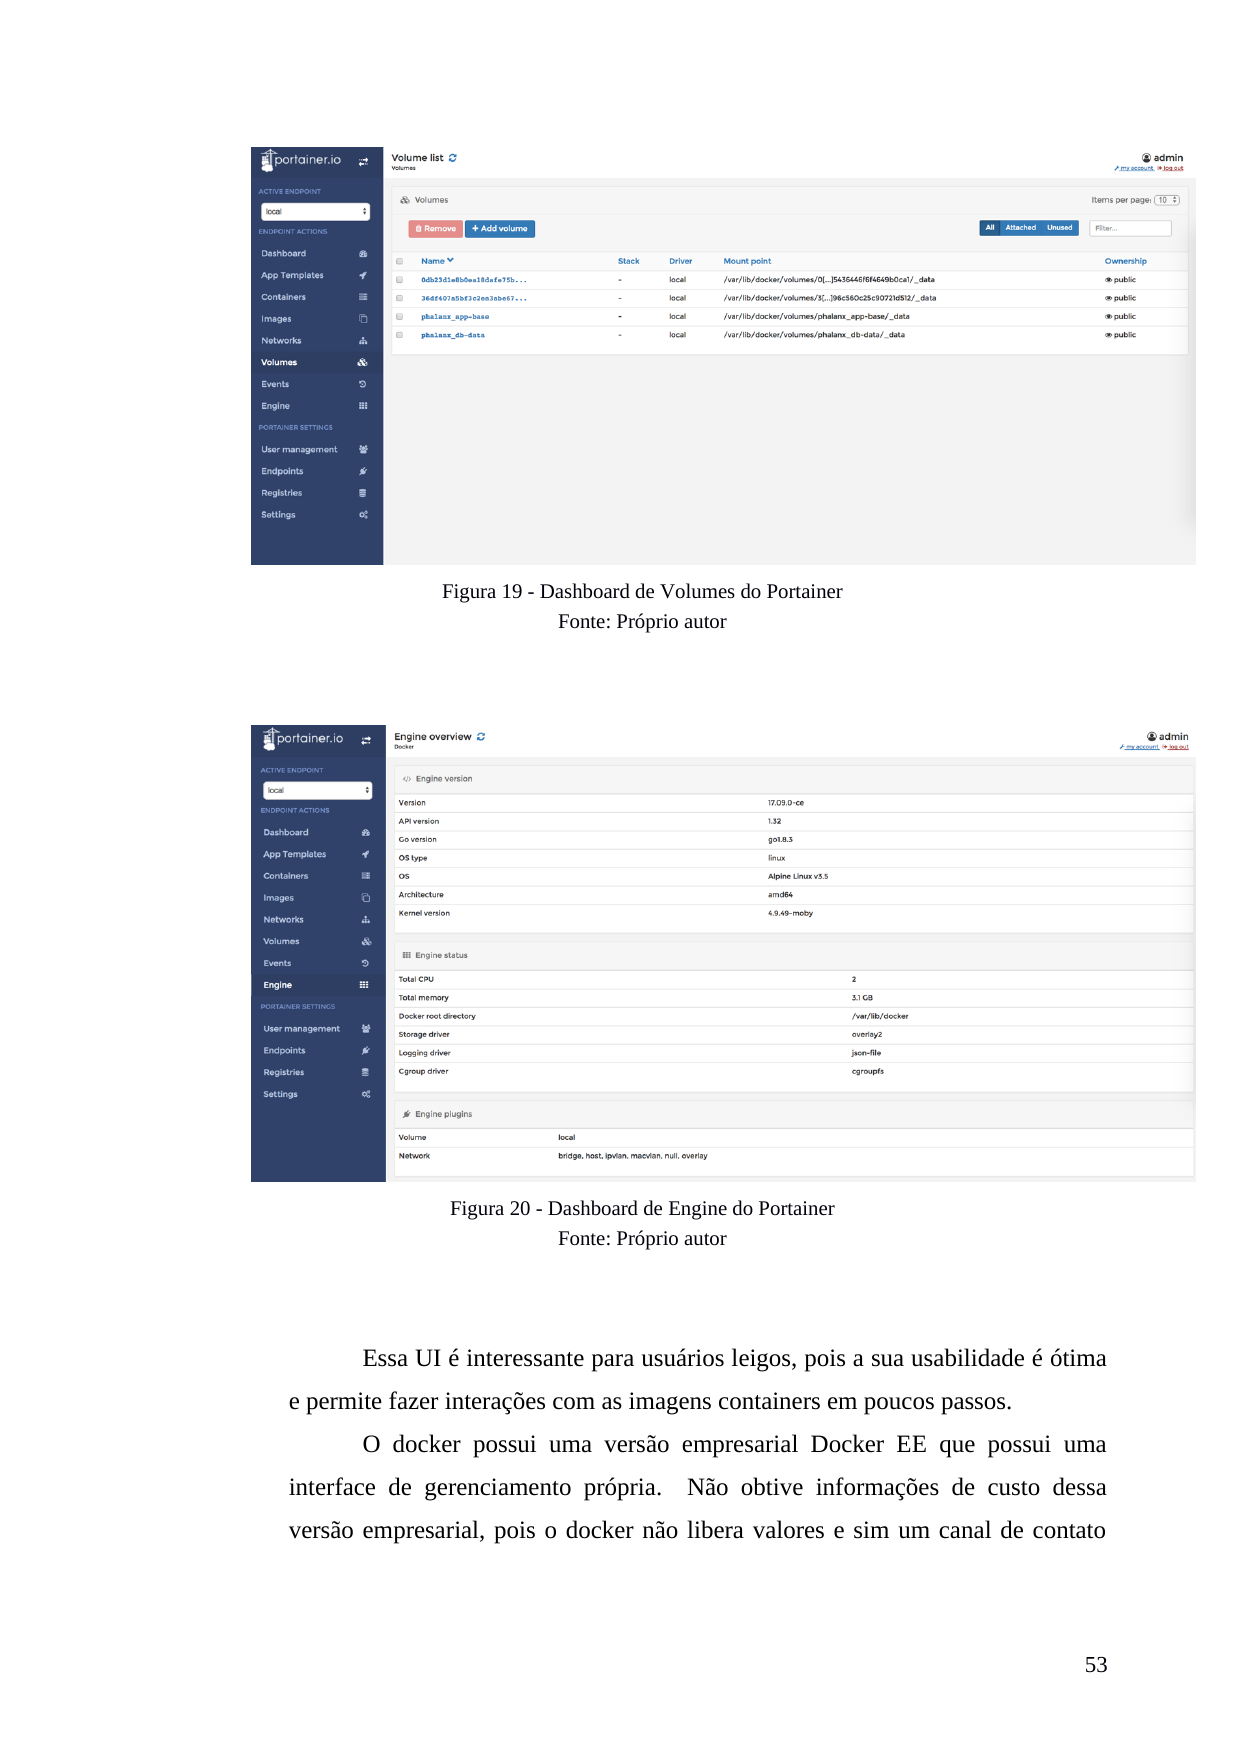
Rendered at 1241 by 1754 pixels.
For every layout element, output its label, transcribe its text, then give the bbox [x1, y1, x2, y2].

text Fonte: Próprio autor [177, 609, 1107, 633]
text Figura 19 - Dashboard de Volumes do Portainer [177, 578, 1107, 603]
text Figura 20 - Dashboard de Engine do Portainer [177, 1196, 1107, 1220]
picture [251, 147, 1196, 565]
text Essa UI é interessante para usuários leigos, pois a sua usabilidade é ótima e permite fazer interações com as imagens containers em poucos passos. [288, 1343, 1107, 1415]
picture [251, 725, 1196, 1182]
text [288, 1429, 1107, 1544]
text Fonte: Próprio autor [177, 1226, 1107, 1250]
